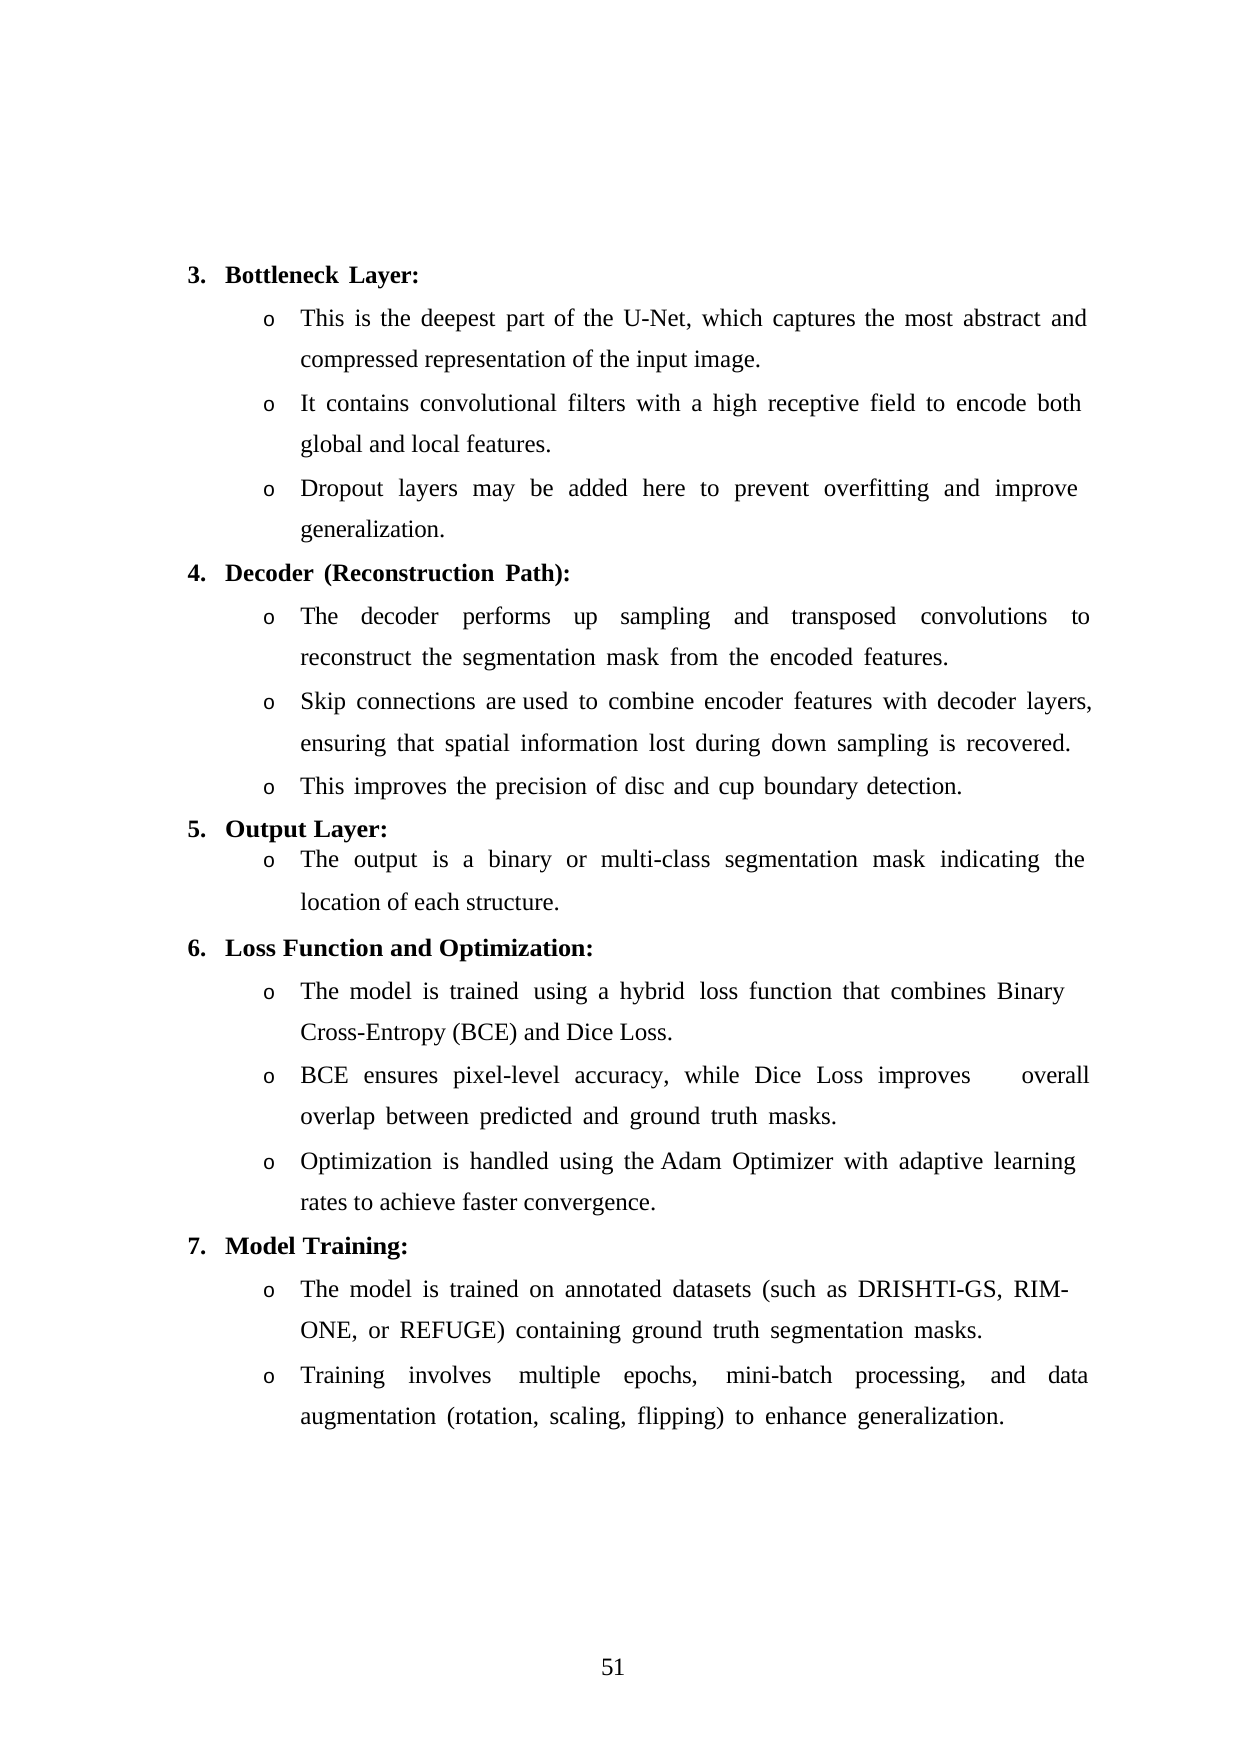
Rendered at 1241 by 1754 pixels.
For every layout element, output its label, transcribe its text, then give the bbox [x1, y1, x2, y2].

list The decoder performs up sampling and transposed convolutions to reconstruct the segmentation mask from the encoded features. [263, 601, 1091, 671]
list The output is a binary or multi-class segmentation mask indicating the location of each structure. [263, 844, 1091, 915]
subtitle Output Layer: [187, 814, 1196, 843]
list Dropout layers may be added here to prevent overfitting and improve generalization. [263, 473, 1090, 543]
subtitle Model Training: [187, 1231, 1196, 1260]
list This is the deepest part of the U-Net, which captures the most abstract and compressed representation of the input image. [263, 303, 1091, 372]
list Skip connections are used to combine encoder features with decoder layers, ensuring that spatial information lost during down sampling is recovered. [263, 686, 1097, 757]
list The model is trained on annotated datasets (such as DRISHTI-GS, RIM- ONE, or REFUGE) containing ground truth segmentation masks. [263, 1274, 1091, 1344]
list Optimization is handled using the Adam Optimizer with adaptive learning rates to achieve faster convergence. [263, 1146, 1090, 1216]
list Training involves multiple epochs, mini-batch processing, and data augmentation (rotation, scaling, flipping) to enhance generalization. [263, 1360, 1090, 1429]
list The model is trained using a hybrid loss function that combines Binary Cross-Entropy (BCE) and Dice Loss. [263, 976, 1091, 1045]
list It contains convolutional filters with a high receptive field to encode both global and local features. [263, 388, 1091, 457]
subtitle Decoder (Reconstruction Path): [187, 558, 1196, 587]
list BCE ensures pixel-level accuracy, while Dice Loss improves overall overlap between predicted and ground truth masks. [263, 1060, 1091, 1130]
subtitle Loss Function and Optimization: [187, 933, 1196, 962]
subtitle Bottleneck Layer: [187, 260, 1196, 289]
list This improves the precision of disc and cup boundary detection. [263, 771, 1196, 801]
